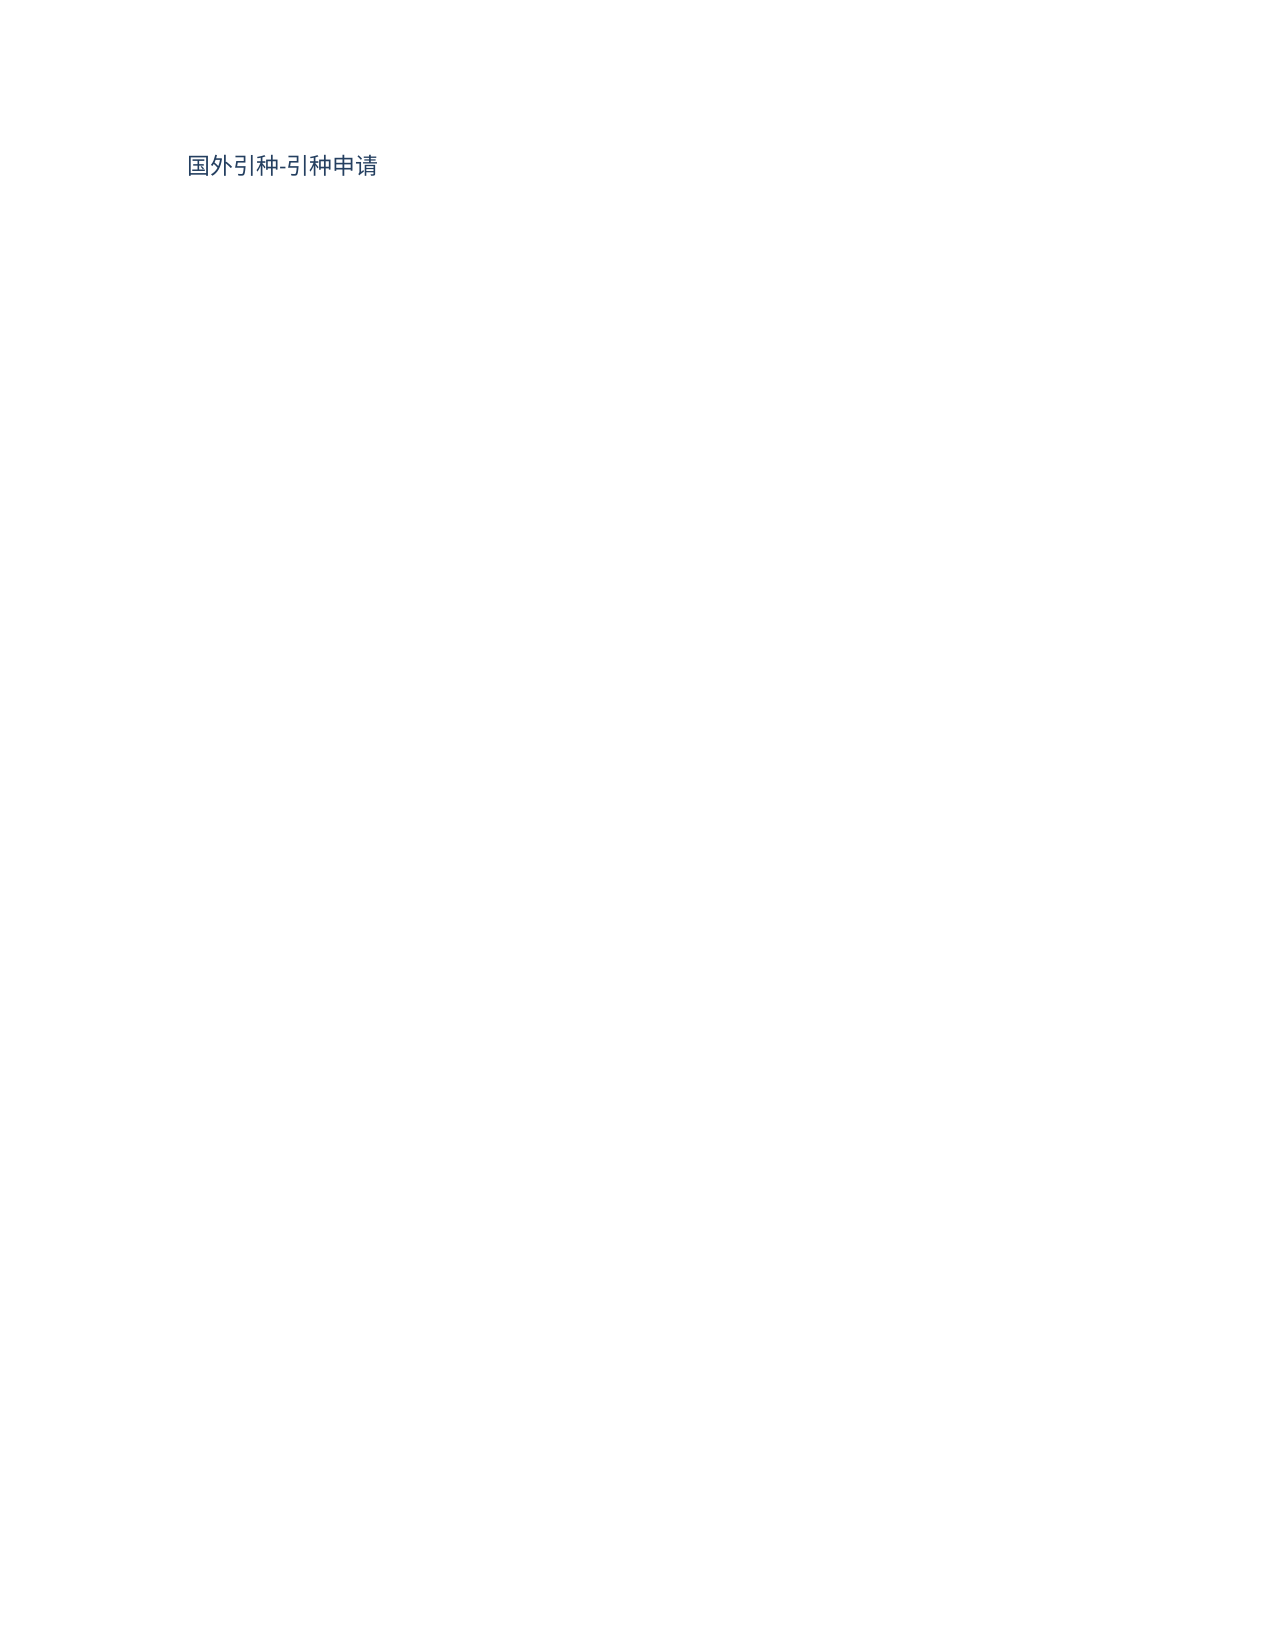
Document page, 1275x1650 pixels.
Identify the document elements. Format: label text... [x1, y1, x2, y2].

subtitle 国外引种-引种申请 [187, 150, 1087, 181]
